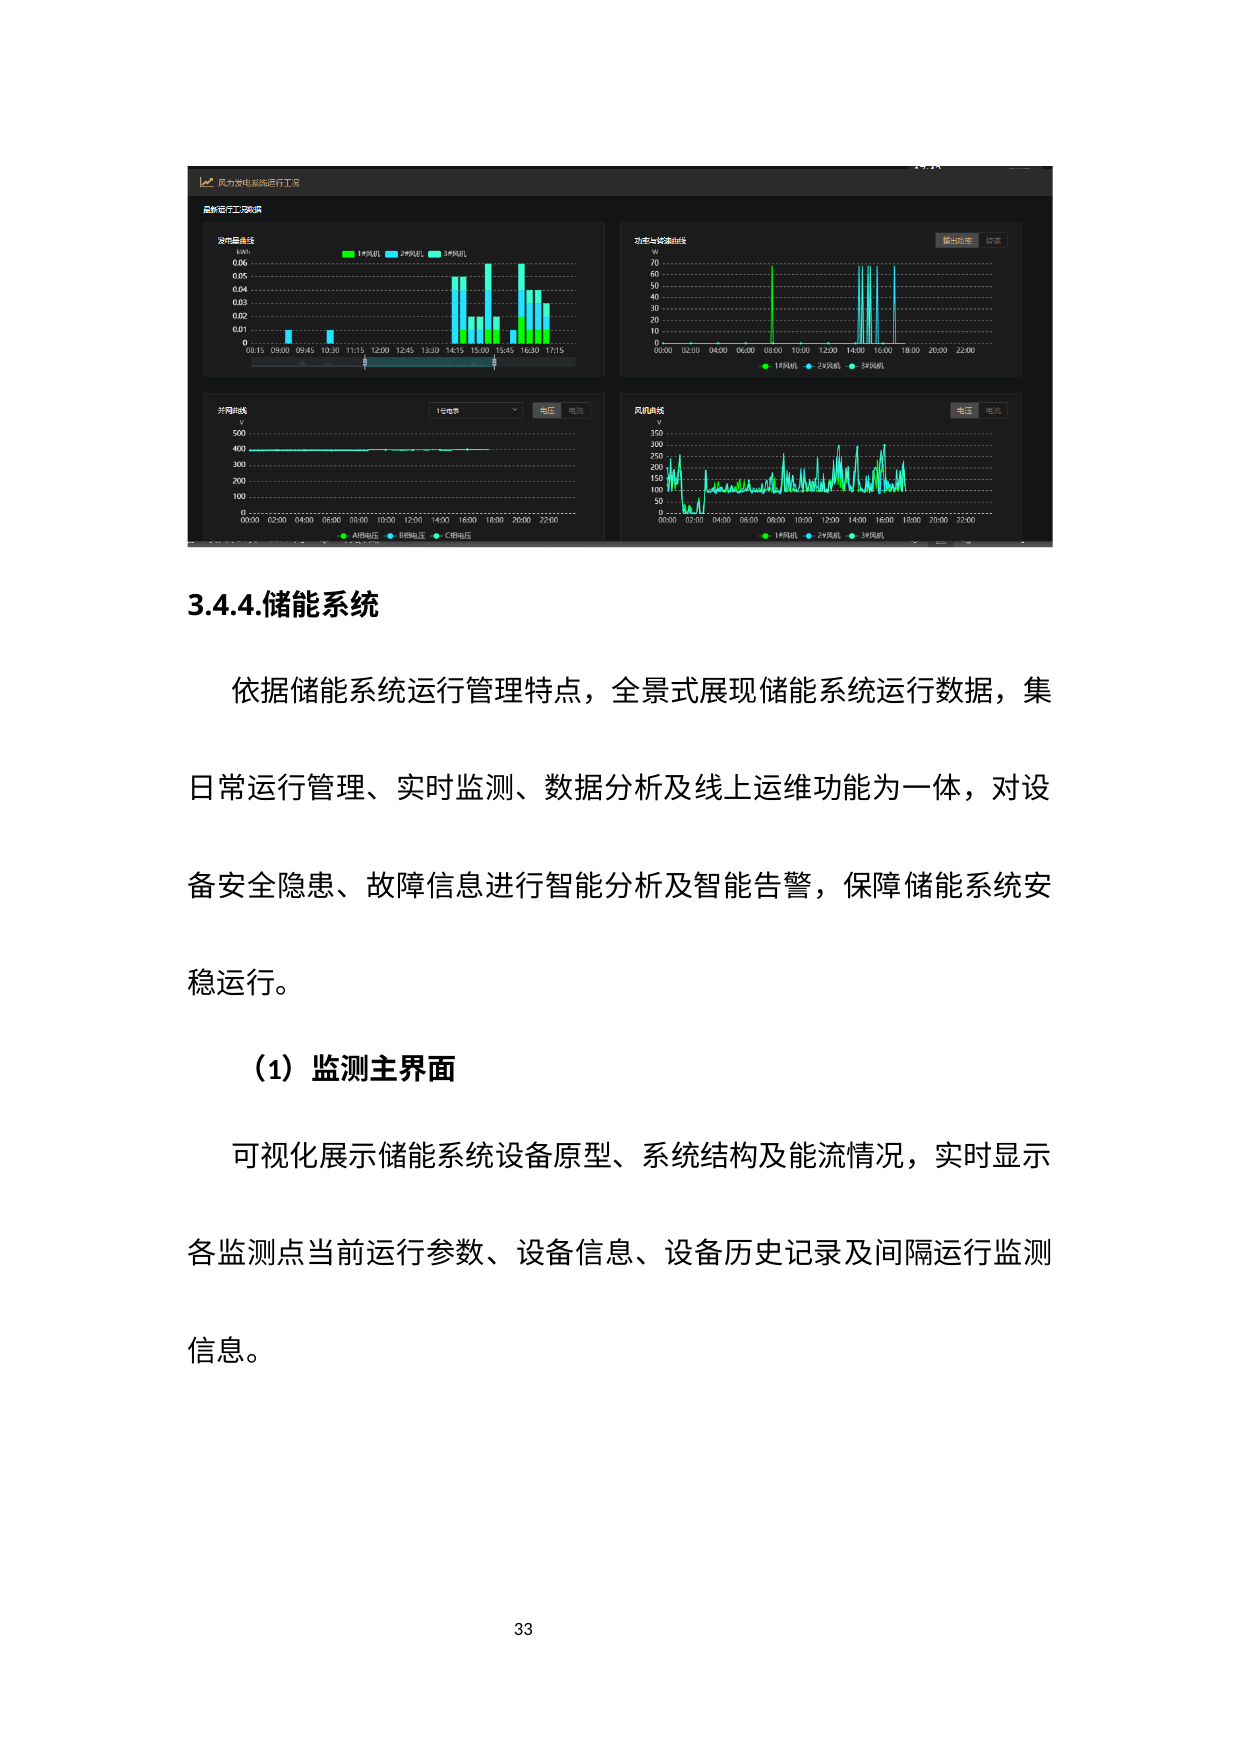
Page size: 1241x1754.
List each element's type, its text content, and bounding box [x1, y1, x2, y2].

subtitle 储能系统 [187, 570, 1053, 635]
list 监测主界面 [187, 1034, 1053, 1099]
picture [187, 166, 1053, 548]
text 可视化展示储能系统设备原型、系统结构及能流情况，实时显示各监测点当前运行参数、设备信息、设备历史记录及间隔运行监测信息。 [187, 1121, 1053, 1381]
text 依据储能系统运行管理特点，全景式展现储能系统运行数据，集日常运行管理、实时监测、数据分析及线上运维功能为一体，对设备安全隐患、故障信息进行智能分析及智能告警，保障储能系统安稳运行。 [187, 656, 1053, 1013]
